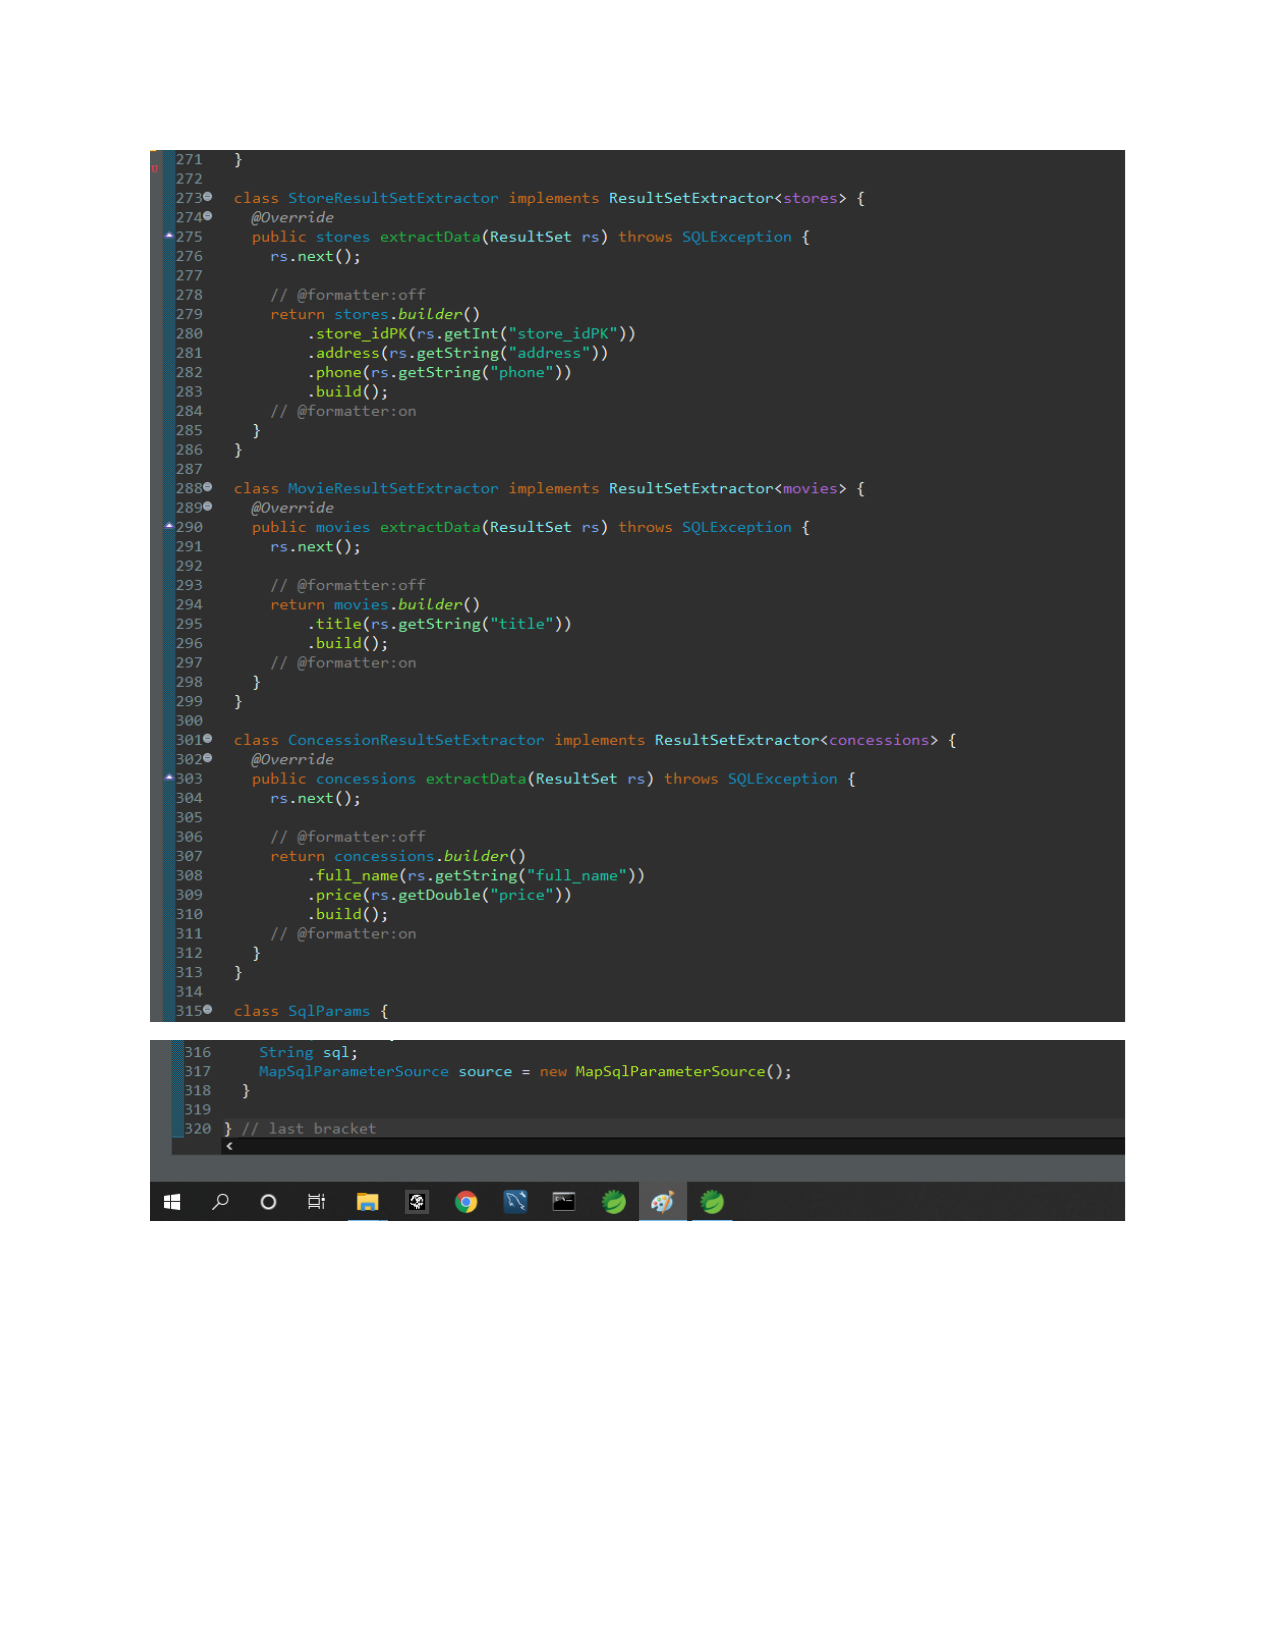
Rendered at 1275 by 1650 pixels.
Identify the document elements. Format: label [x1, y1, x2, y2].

picture [150, 1040, 1125, 1221]
picture [150, 150, 1125, 1022]
